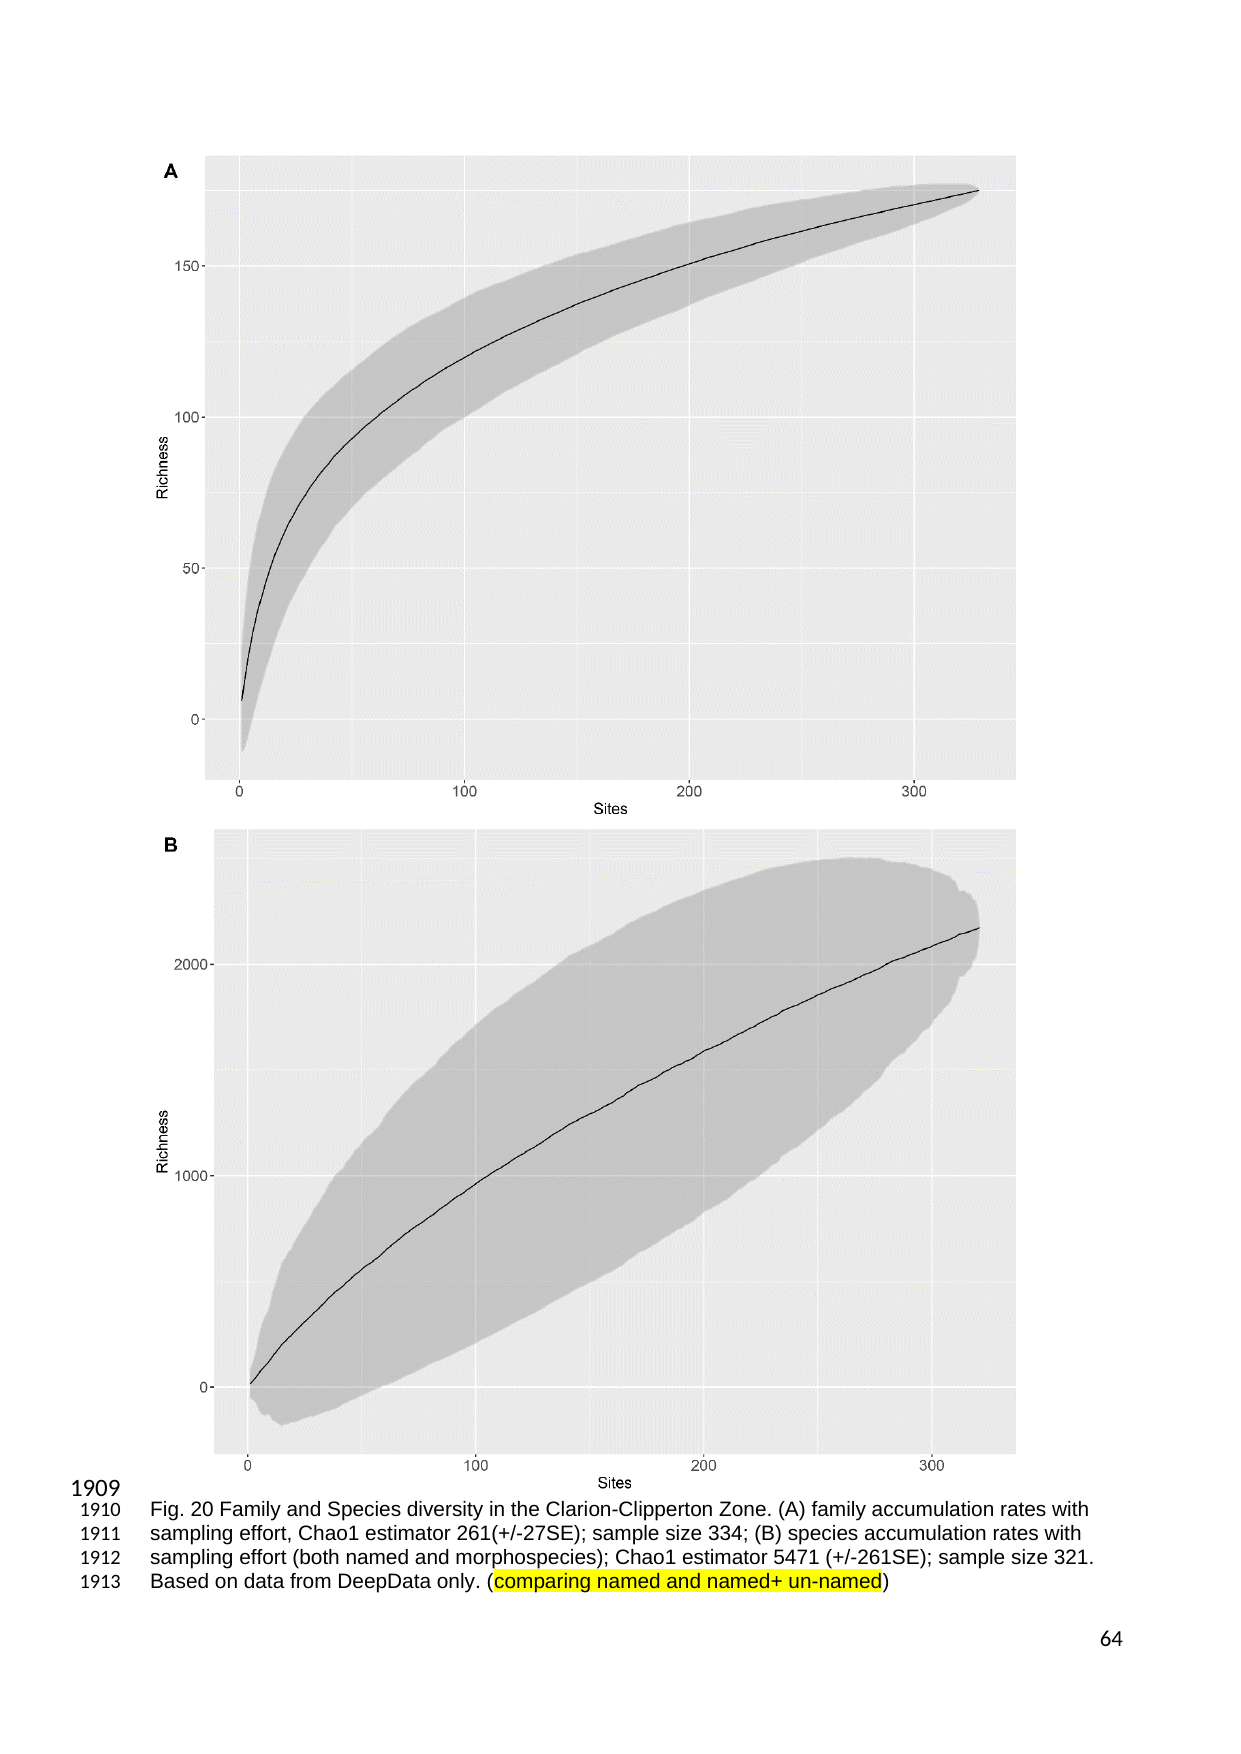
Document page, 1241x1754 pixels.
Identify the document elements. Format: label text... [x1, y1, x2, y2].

picture [150, 150, 1022, 1497]
text Fig. 20 Family and Species diversity in the Clarion-Clipperton Zone. (A) family accumulation rates with sampling effort, Chao1 estimator 261(+/-27SE); sample size 334; (B) species accumulation rates with sampling effort (both named and morphospecies); Chao1 estimator 5471 (+/-261SE); sample size 321. Based on data from DeepData only. (comparing named and named+ un-named) [150, 1497, 1123, 1592]
